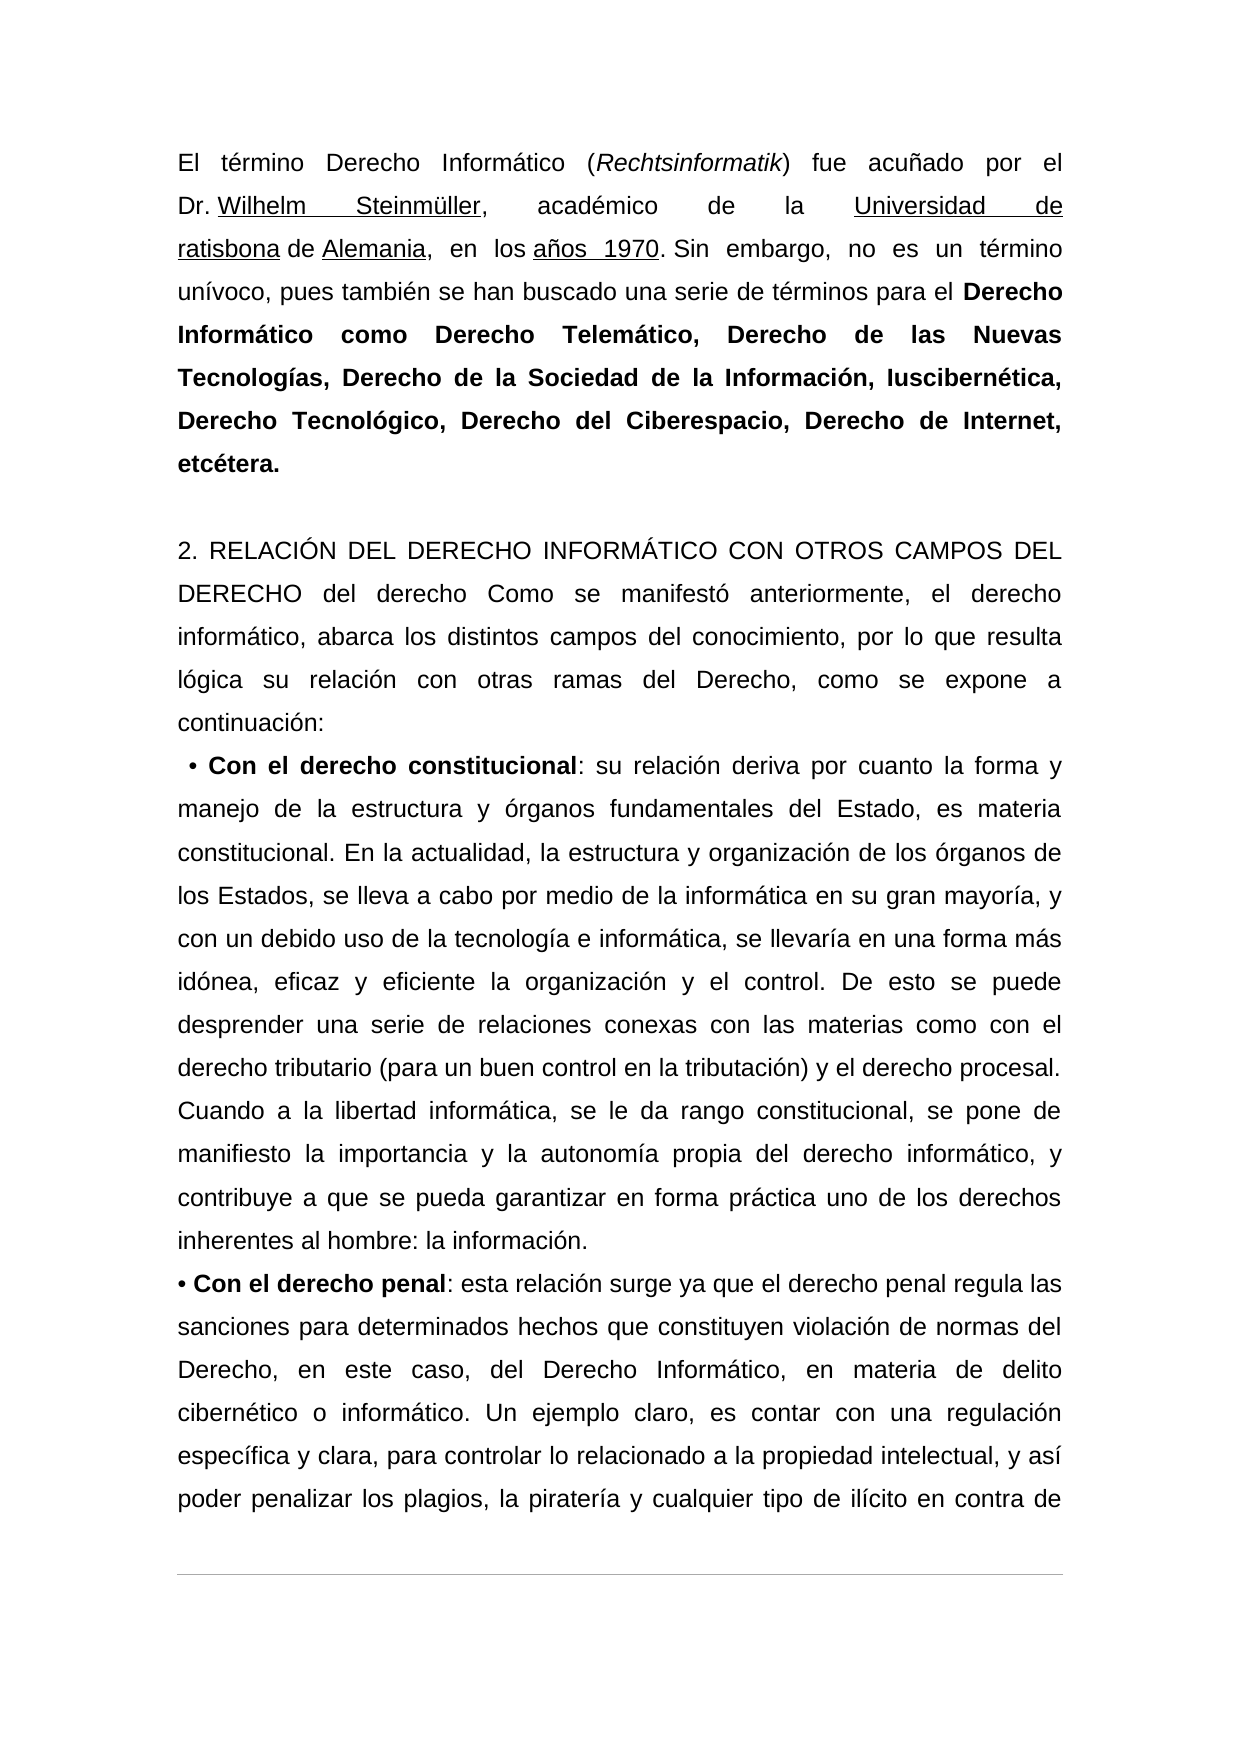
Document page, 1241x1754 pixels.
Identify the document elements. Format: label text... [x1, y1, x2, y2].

text El término Derecho Informático (Rechtsinformatik) fue acuñado por el Dr. Wilhelm Steinmüller, académico de la Universidad de ratisbona de Alemania, en los años 1970. Sin embargo, no es un término unívoco, pues también se han buscado una serie de términos para el Derecho Informático como Derecho Telemático, Derecho de las Nuevas Tecnologías, Derecho de la Sociedad de la Información, Iuscibernética, Derecho Tecnológico, Derecho del Ciberespacio, Derecho de Internet, etcétera. [177, 148, 1063, 478]
text 2. RELACIÓN DEL DERECHO INFORMÁTICO CON OTROS CAMPOS DEL DERECHO del derecho Como se manifestó anteriormente, el derecho informático, abarca los distintos campos del conocimiento, por lo que resulta lógica su relación con otras ramas del Derecho, como se expone a continuación: [177, 536, 1063, 737]
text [177, 1269, 1063, 1574]
text • Con el derecho constitucional: su relación deriva por cuanto la forma y manejo de la estructura y órganos fundamentales del Estado, es materia constitucional. En la actualidad, la estructura y organización de los órganos de los Estados, se lleva a cabo por medio de la informática en su gran mayoría, y con un debido uso de la tecnología e informática, se llevaría en una forma más idónea, eficaz y eficiente la organización y el control. De esto se puede desprender una serie de relaciones conexas con las materias como con el derecho tributario (para un buen control en la tributación) y el derecho procesal. Cuando a la libertad informática, se le da rango constitucional, se pone de manifiesto la importancia y la autonomía propia del derecho informático, y contribuye a que se pueda garantizar en forma práctica uno de los derechos inherentes al hombre: la información. [177, 751, 1063, 1254]
